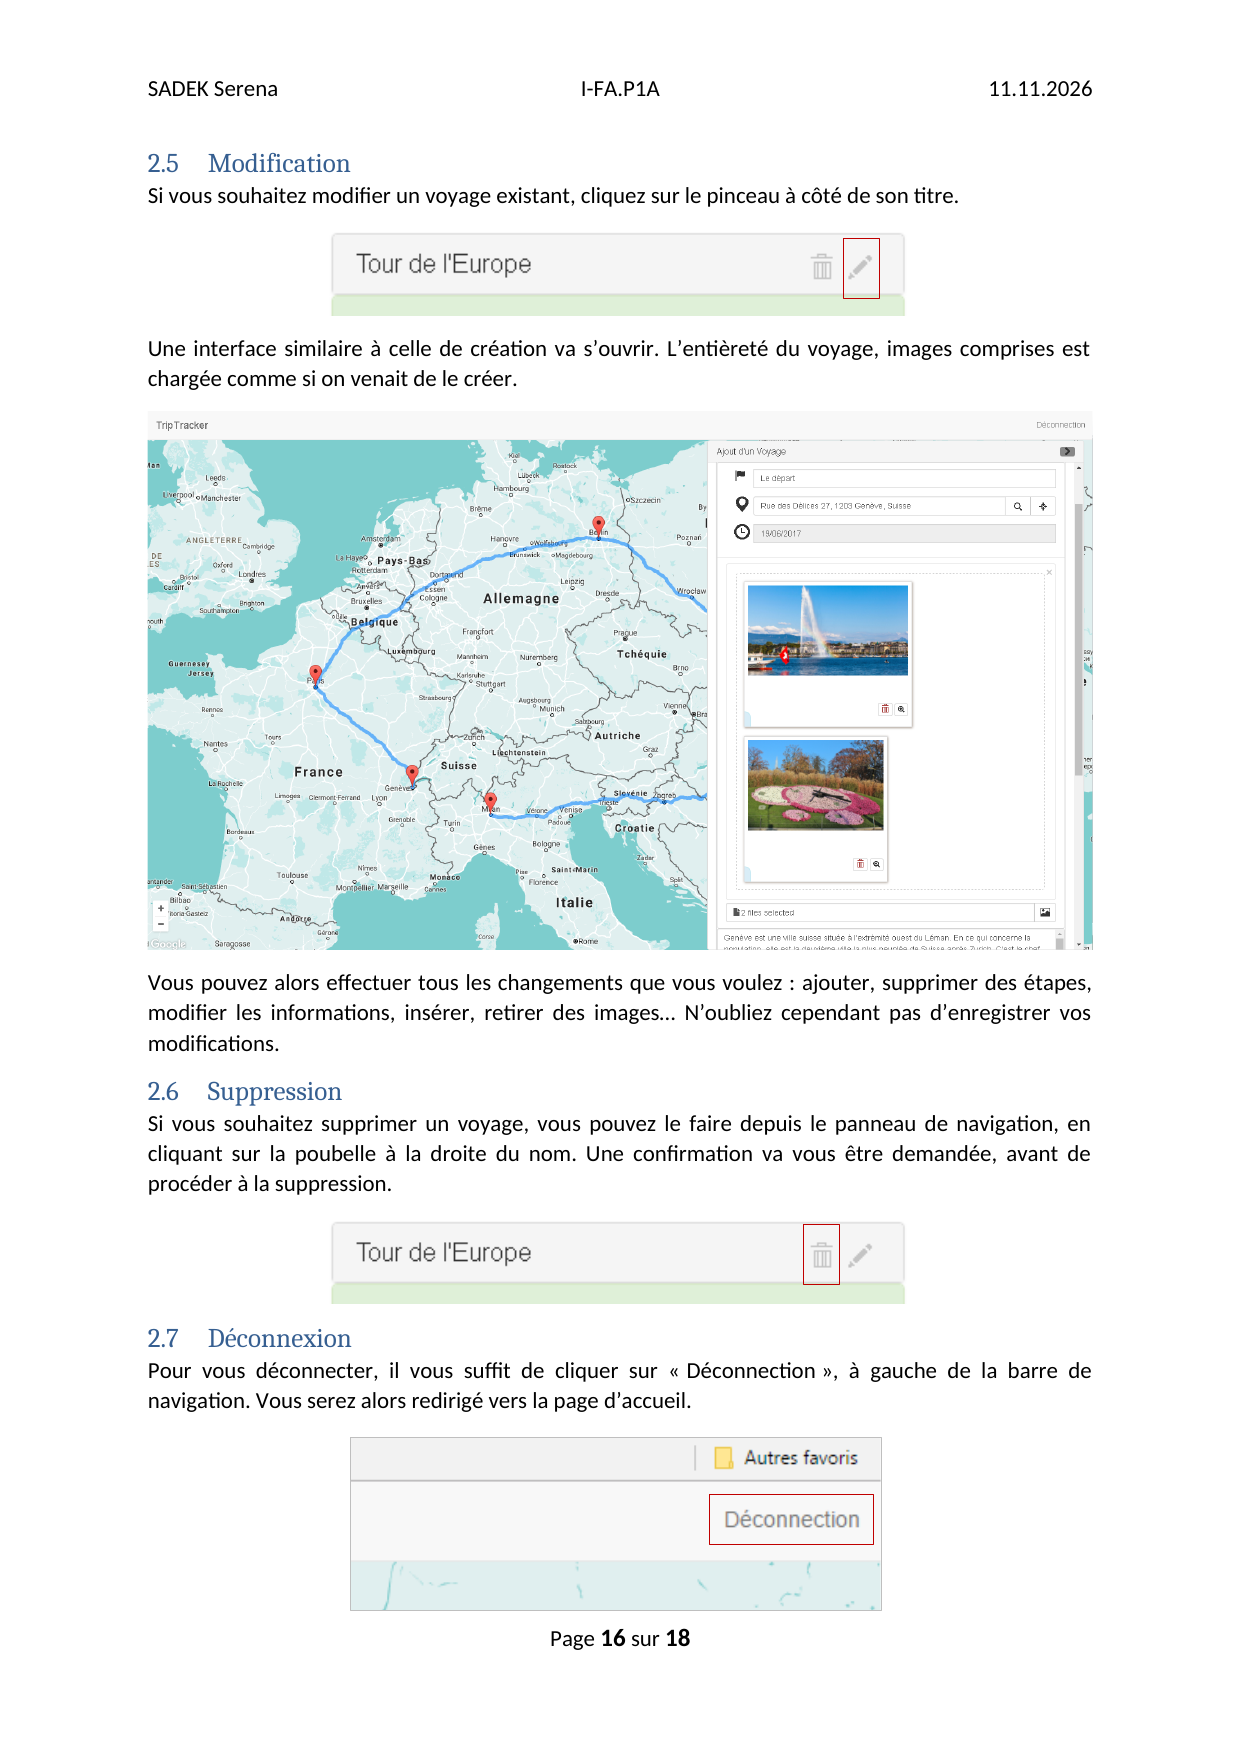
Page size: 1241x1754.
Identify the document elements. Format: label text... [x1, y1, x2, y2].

picture [147, 411, 1093, 950]
text Une interface similaire à celle de création va s’ouvrir. L’entièreté du voyage, images comprises est chargée comme si on venait de le créer. [148, 334, 1093, 393]
text Si vous souhaitez supprimer un voyage, vous pouvez le faire depuis le panneau de navigation, en cliquant sur la poubelle à la droite du nom. Une confirmation va vous être demandée, avant de procéder à la suppression. [148, 1109, 1093, 1198]
subtitle Déconnexion [148, 1323, 1093, 1354]
subtitle Modification [148, 148, 1093, 179]
picture [351, 1438, 881, 1610]
text Pour vous déconnecter, il vous suffit de cliquer sur « Déconnection », à gauche de la barre de navigation. Vous serez alors redirigé vers la page d’accueil. [148, 1356, 1093, 1414]
text Si vous souhaitez modifier un voyage existant, cliquez sur le pinceau à côté de son titre. [148, 181, 1093, 209]
picture [324, 1216, 916, 1304]
subtitle Suppression [148, 1076, 1093, 1107]
picture [324, 228, 916, 316]
text Vous pouvez alors effectuer tous les changements que vous voulez : ajouter, supprimer des étapes, modifier les informations, insérer, retirer des images… N’oubliez cependant pas d’enregistrer vos modifications. [148, 968, 1093, 1057]
